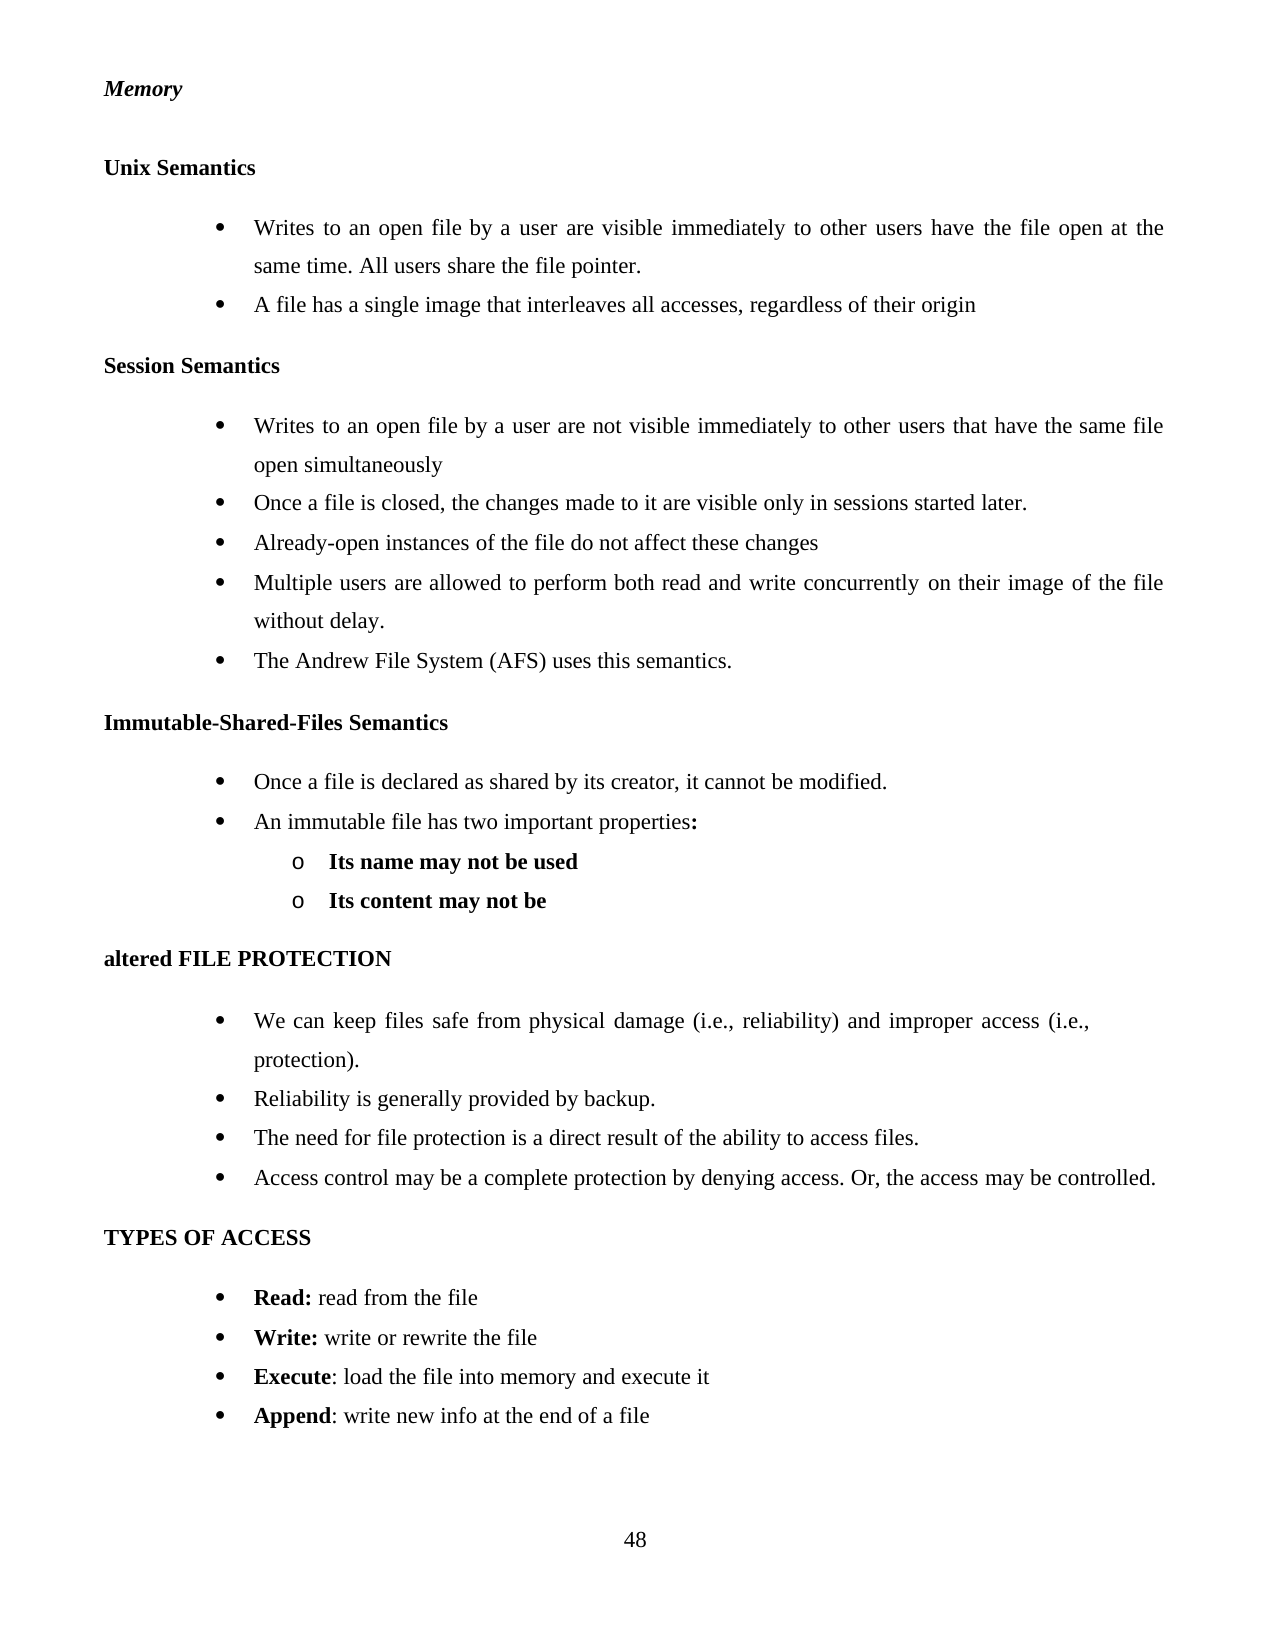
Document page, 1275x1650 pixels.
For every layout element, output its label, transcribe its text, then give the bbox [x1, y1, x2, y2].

subtitle Immutable-Shared-Files Semantics [103, 708, 1256, 735]
list Read: read from the file [216, 1284, 1256, 1310]
list Already-open instances of the file do not affect these changes [216, 529, 1256, 556]
list Once a file is closed, the changes made to it are visible only in sessions started later. [216, 489, 1256, 516]
list Writes to an open file by a user are visible immediately to other users have the file open at the same time. All users share the file pointer. [216, 214, 1167, 279]
subtitle TYPES OF ACCESS [103, 1224, 1256, 1251]
list A file has a single image that interleaves all accesses, regardless of their origin [216, 291, 1256, 318]
list Write: write or rewrite the file [216, 1324, 1256, 1350]
list Execute: load the file into memory and execute it [216, 1363, 1256, 1389]
list The need for file protection is a direct result of the ability to access files. [216, 1124, 1256, 1150]
list We can keep files safe from physical damage (i.e., reliability) and improper access (i.e., protection). [216, 1007, 1166, 1072]
list Once a file is declared as shared by its creator, it cannot be modified. [216, 768, 1256, 795]
list Its content may not be altered FILE PROTECTION [103, 887, 621, 971]
subtitle Session Semantics [103, 352, 1256, 378]
list The Andrew File System (AFS) uses this semantics. [216, 646, 1256, 674]
list Writes to an open file by a user are not visible immediately to other users that have the same file open simultaneously [216, 412, 1167, 477]
list Append: write new info at the end of a file [216, 1402, 1256, 1429]
subtitle Its name may not be used [291, 848, 1256, 876]
list An immutable file has two important properties: [216, 808, 1256, 834]
list Reliability is generally provided by backup. [216, 1085, 1256, 1111]
subtitle Unix Semantics [103, 153, 1256, 180]
list Access control may be a complete protection by denying access. Or, the access may be controlled. [216, 1164, 1256, 1190]
list Multiple users are allowed to perform both read and write concurrently on their image of the file without delay. [216, 568, 1167, 634]
